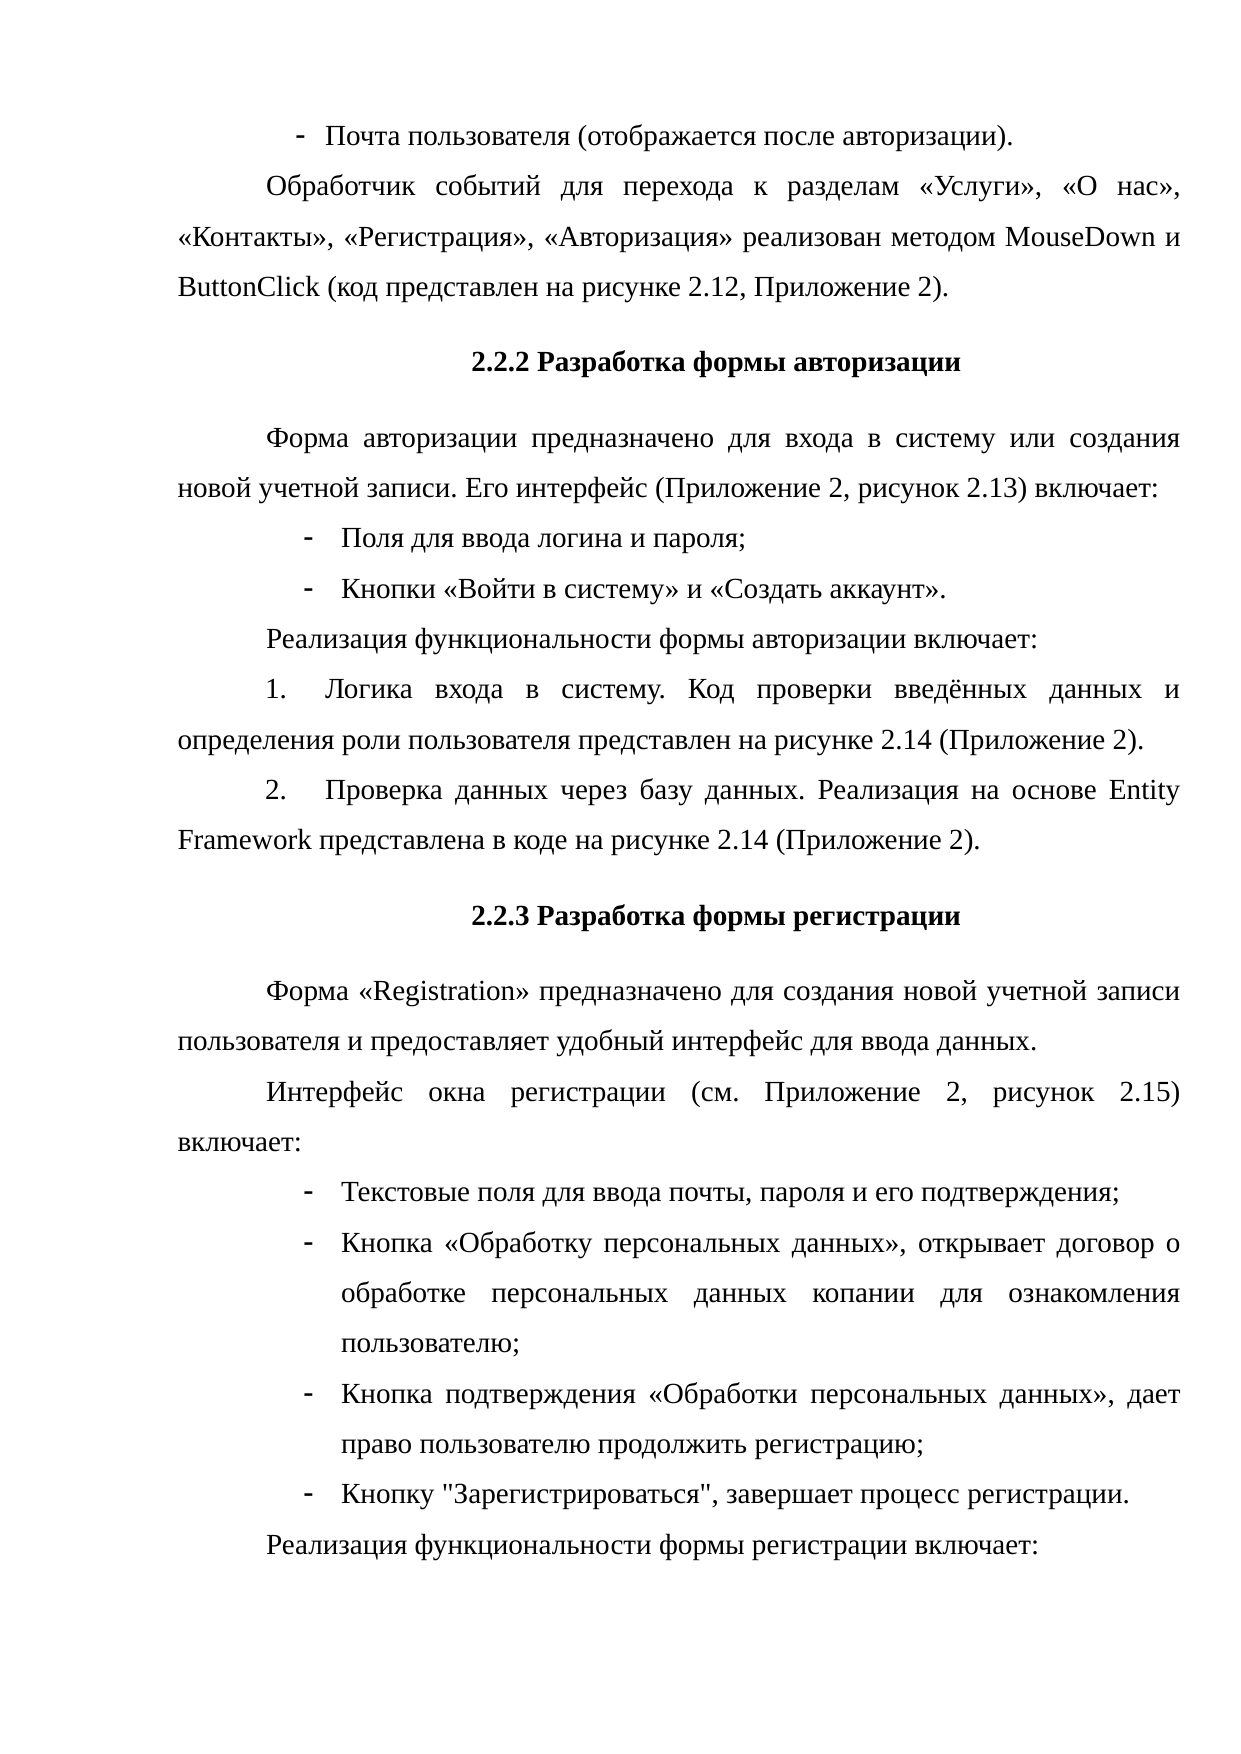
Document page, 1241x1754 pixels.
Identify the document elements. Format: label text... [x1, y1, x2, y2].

text Форма «Registration» предназначено для создания новой учетной записи пользователя и предоставляет удобный интерфейс для ввода данных. [177, 973, 1181, 1057]
list Почта пользователя (отображается после авторизации). [266, 118, 1181, 152]
subtitle 2.2.2 Разработка формы авторизации [177, 344, 1181, 378]
list Поля для ввода логина и пароля; [303, 520, 1181, 554]
list Текстовые поля для ввода почты, пароля и его подтверждения; [303, 1174, 1181, 1208]
text Интерфейс окна регистрации (см. Приложение 2, рисунок 2.15) включает: [177, 1074, 1181, 1158]
list Кнопки «Войти в систему» и «Создать аккаунт». [303, 571, 1181, 604]
list Кнопка «Обработку персональных данных», открывает договор о обработке персональных данных копании для ознакомления пользователю; [303, 1225, 1181, 1359]
list Проверка данных через базу данных. Реализация на основе Entity Framework представлена в коде на рисунке 2.14 (Приложение 2). [177, 772, 1181, 856]
list Логика входа в систему. Код проверки введённых данных и определения роли пользователя представлен на рисунке 2.14 (Приложение 2). [177, 672, 1181, 755]
text Реализация функциональности формы регистрации включает: [177, 1527, 1181, 1561]
subtitle 2.2.3 Разработка формы регистрации [177, 898, 1181, 931]
list Кнопку "Зарегистрироваться", завершает процесс регистрации. [303, 1477, 1181, 1510]
text Форма авторизации предназначено для входа в систему или создания новой учетной записи. Его интерфейс (Приложение 2, рисунок 2.13) включает: [177, 420, 1181, 504]
text Обработчик событий для перехода к разделам «Услуги», «О нас», «Контакты», «Регистрация», «Авторизация» реализован методом MouseDown и ButtonClick (код представлен на рисунке 2.12, Приложение 2). [177, 168, 1181, 303]
list Кнопка подтверждения «Обработки персональных данных», дает право пользователю продолжить регистрацию; [303, 1376, 1181, 1460]
text Реализация функциональности формы авторизации включает: [177, 621, 1181, 655]
